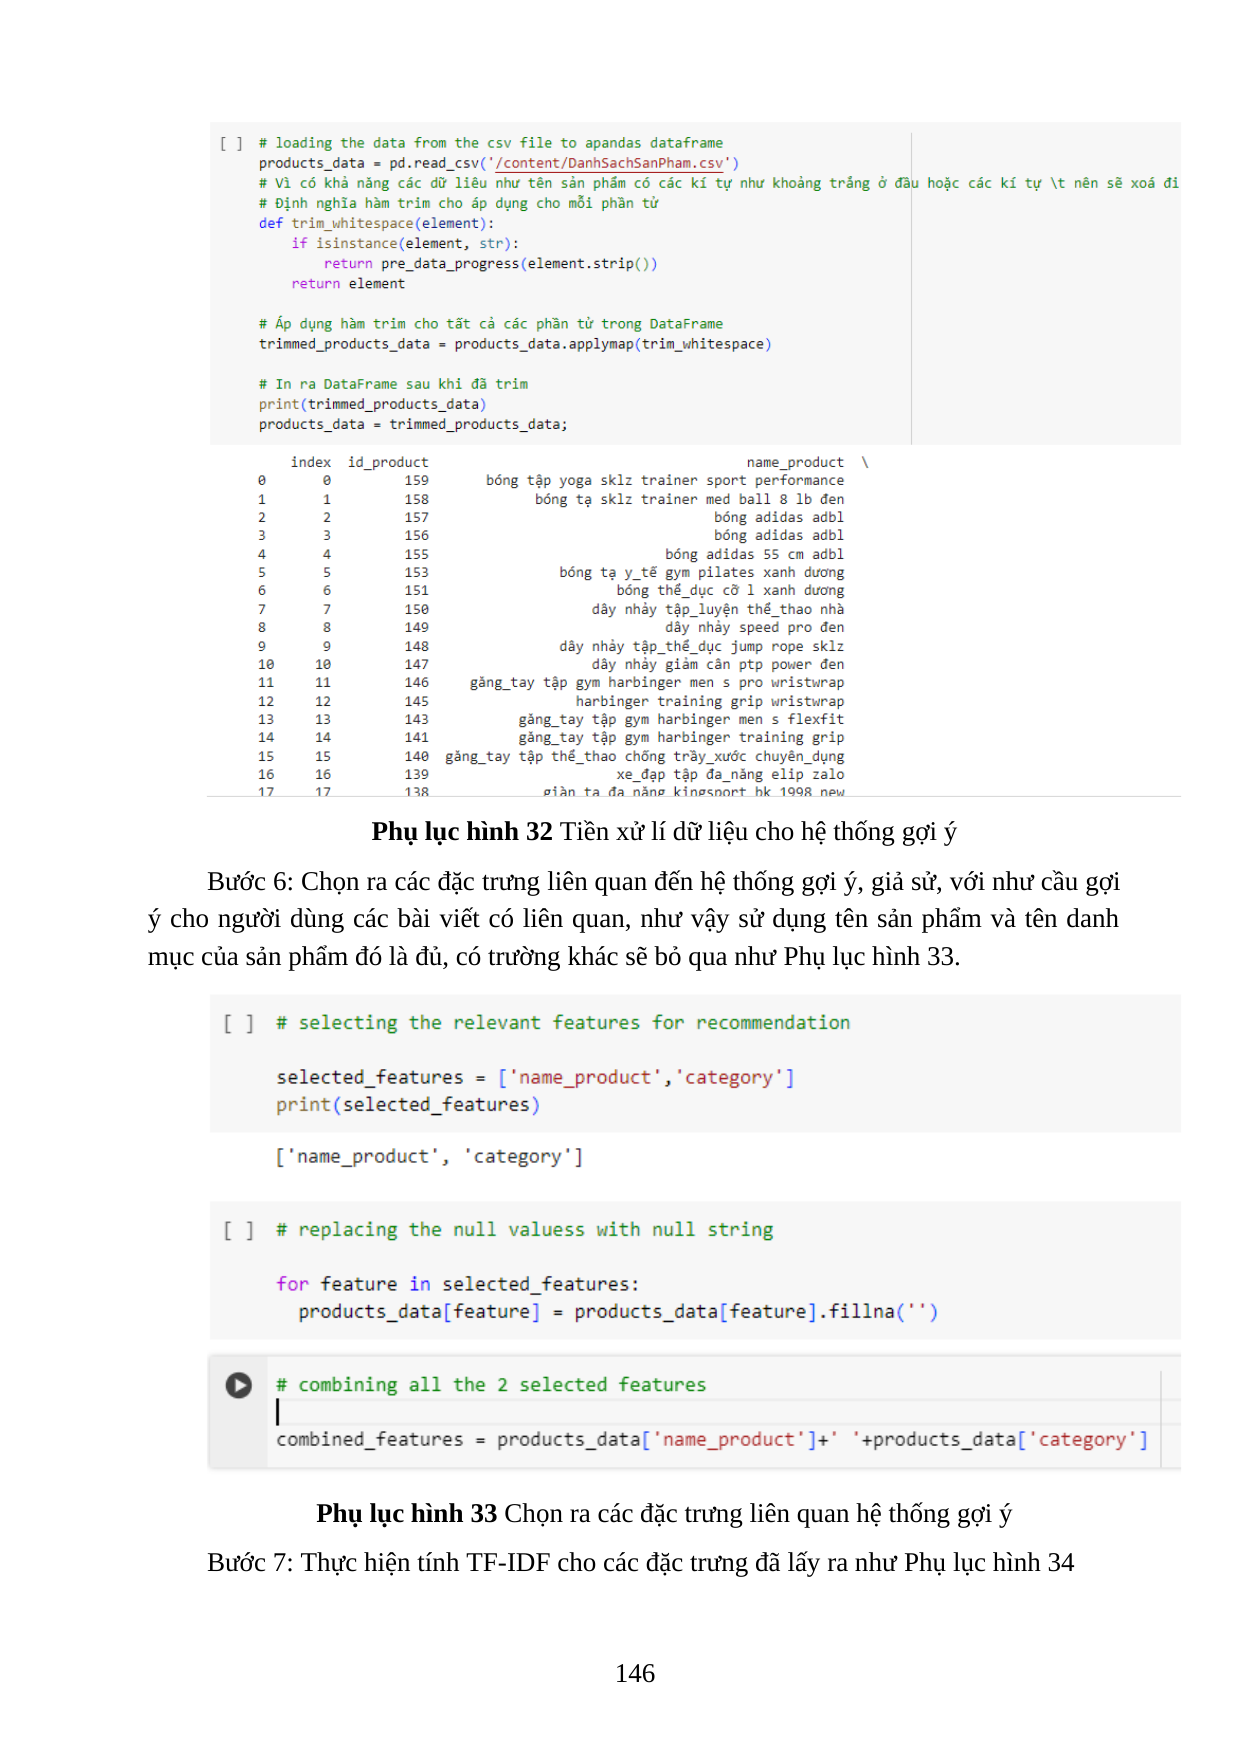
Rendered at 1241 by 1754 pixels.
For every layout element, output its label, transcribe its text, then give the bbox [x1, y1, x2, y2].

picture [206, 989, 1182, 1479]
picture [206, 118, 1182, 797]
text Bước 6: Chọn ra các đặc trưng liên quan đến hệ thống gợi ý, giả sử, với như cầu gợi ý cho người dùng các bài viết có liên quan, như vậy sử dụng tên sản phẩm và tên danh mục của sản phẩm đó là đủ, có trường khác sẽ bỏ qua như Phụ lục hình 33. [148, 865, 1122, 971]
text Phụ lục hình 33 Chọn ra các đặc trưng liên quan hệ thống gợi ý [148, 1497, 1122, 1528]
text Bước 7: Thực hiện tính TF-IDF cho các đặc trưng đã lấy ra như Phụ lục hình 34 [148, 1547, 1122, 1578]
text Phụ lục hình 32 Tiền xử lí dữ liệu cho hệ thống gợi ý [148, 815, 1122, 846]
